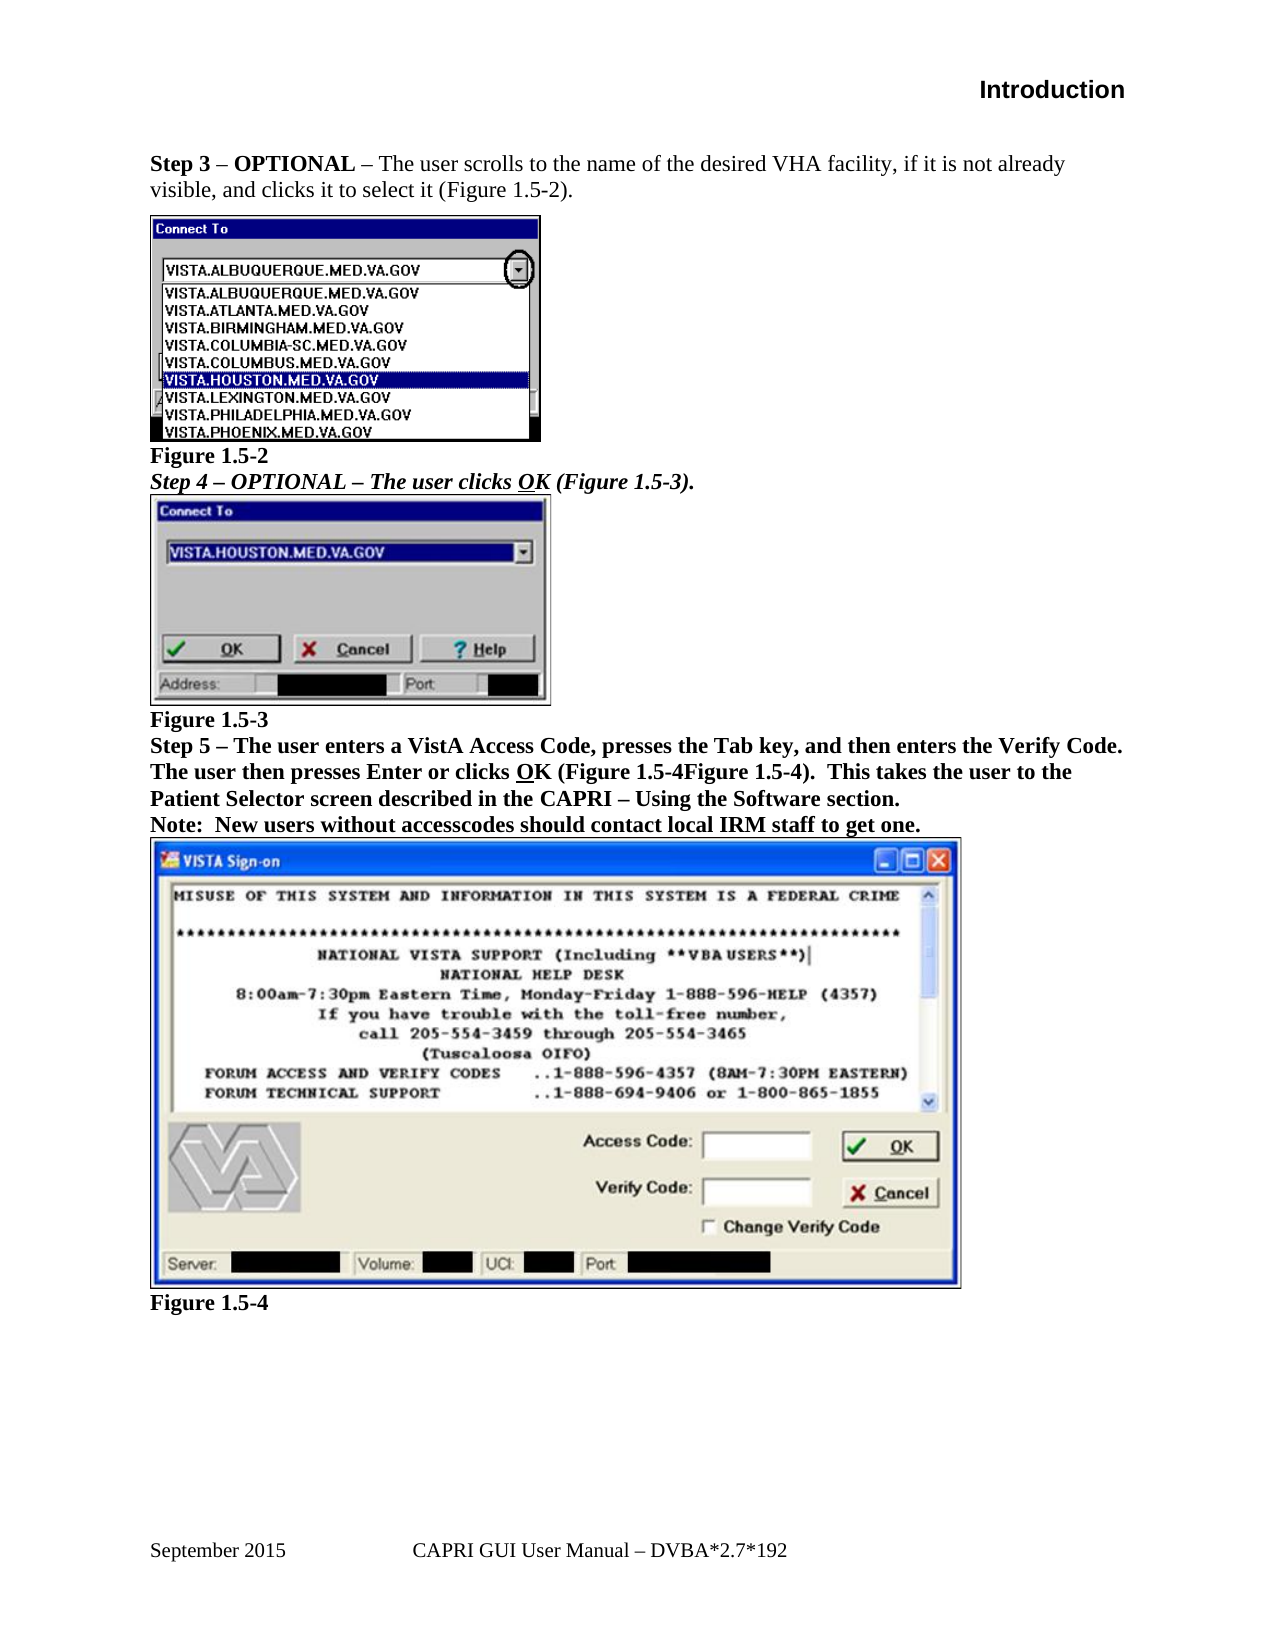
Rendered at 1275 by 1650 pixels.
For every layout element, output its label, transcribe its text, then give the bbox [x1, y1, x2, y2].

picture [151, 216, 539, 441]
picture [150, 837, 962, 1289]
picture [150, 494, 552, 706]
